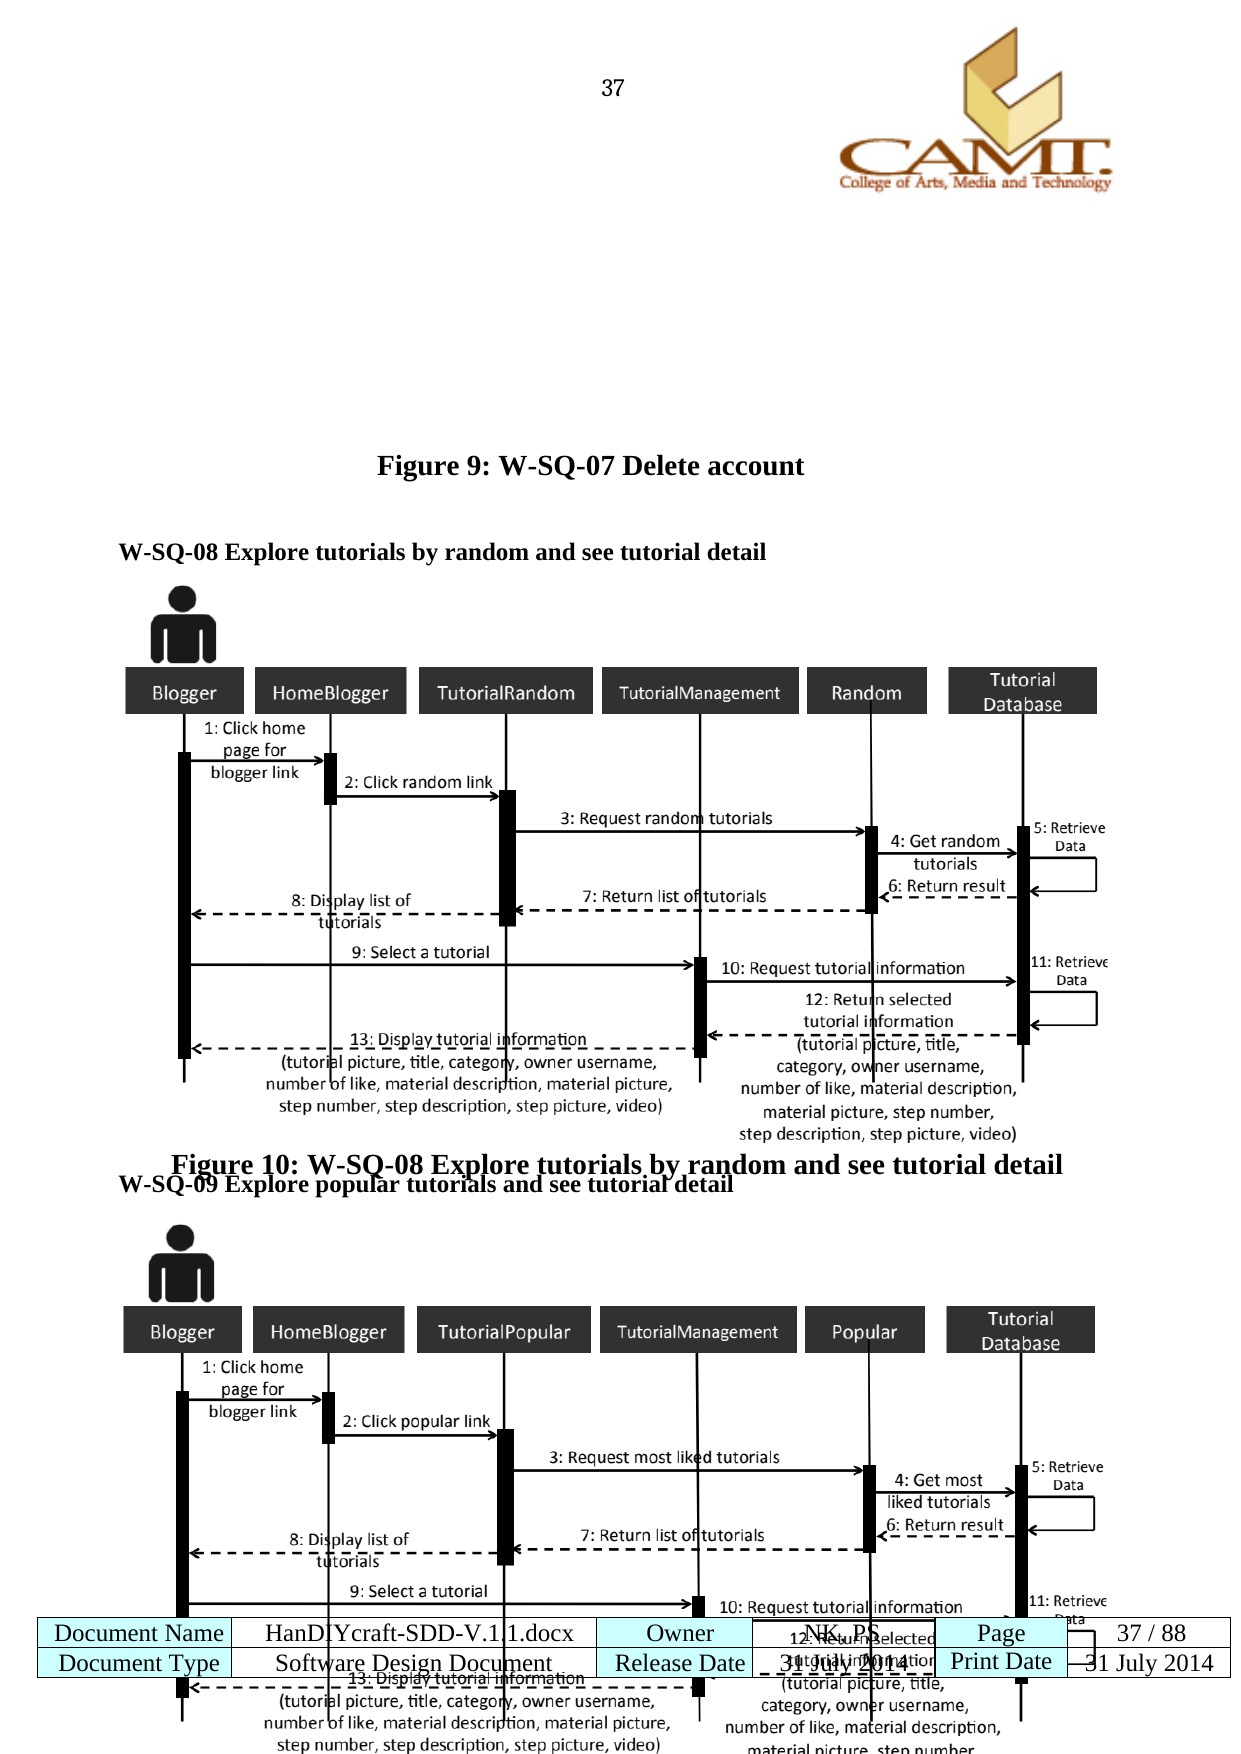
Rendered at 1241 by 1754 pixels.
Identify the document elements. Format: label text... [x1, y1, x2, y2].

text W-SQ-08 Explore tutorials by random and see tutorial detail [118, 537, 1108, 566]
picture [755, 18, 1221, 207]
text W-SQ-09 Explore popular tutorials and see tutorial detail [118, 1169, 1108, 1198]
